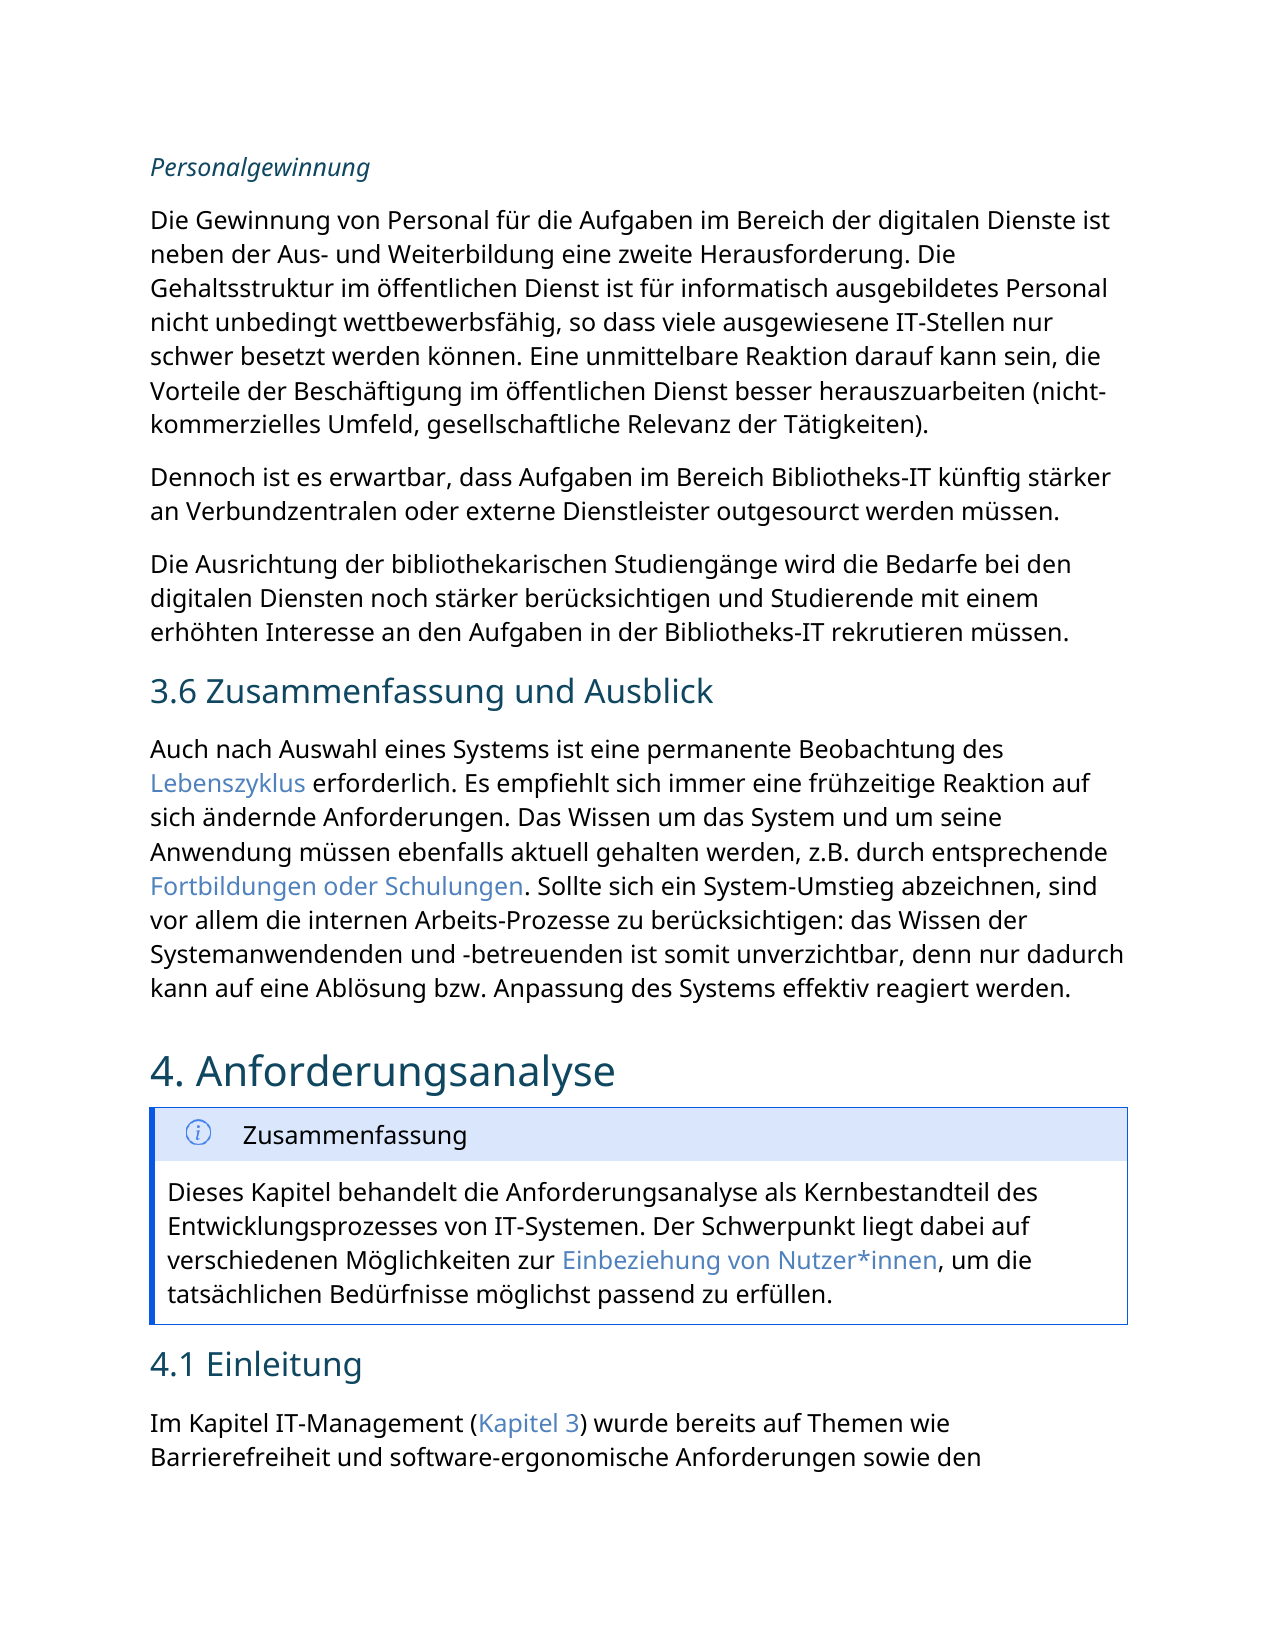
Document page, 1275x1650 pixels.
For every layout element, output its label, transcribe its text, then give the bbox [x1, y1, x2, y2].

text Die Gewinnung von Personal für die Aufgaben im Bereich der digitalen Dienste ist neben der Aus- und Weiterbildung eine zweite Herausforderung. Die Gehaltsstruktur im öffentlichen Dienst ist für informatisch ausgebildetes Personal nicht unbedingt wettbewerbsfähig, so dass viele ausgewiesene IT-Stellen nur schwer besetzt werden können. Eine unmittelbare Reaktion darauf kann sein, die Vorteile der Beschäftigung im öffentlichen Dienst besser herauszuarbeiten (nicht-kommerzielles Umfeld, gesellschaftliche Relevanz der Tätigkeiten). [150, 203, 1125, 441]
text Die Ausrichtung der bibliothekarischen Studiengänge wird die Bedarfe bei den digitalen Diensten noch stärker berücksichtigen und Studierende mit einem erhöhten Interesse an den Aufgaben in der Bibliotheks-IT rekrutieren müssen. [150, 547, 1125, 649]
text Dennoch ist es erwartbar, dass Aufgaben im Bereich Bibliotheks-IT künftig stärker an Verbundzentralen oder externe Dienstleister outgesourct werden müssen. [150, 460, 1125, 528]
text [150, 1405, 1125, 1473]
table_header Zusammenfassung [155, 1108, 1127, 1161]
subtitle 4.1 Einleitung [150, 1341, 1125, 1387]
picture [186, 1119, 211, 1145]
subtitle 3.6 Zusammenfassung und Ausblick [150, 668, 1125, 713]
subtitle 4. Anforderungsanalyse [150, 1042, 1125, 1099]
text Auch nach Auswahl eines Systems ist eine permanente Beobachtung des Lebenszyklus erforderlich. Es empfiehlt sich immer eine frühzeitige Reaktion auf sich ändernde Anforderungen. Das Wissen um das System und um seine Anwendung müssen ebenfalls aktuell gehalten werden, z.B. durch entsprechende Fortbildungen oder Schulungen. Sollte sich ein System-Umstieg abzeichnen, sind vor allem die internen Arbeits-Prozesse zu berücksichtigen: das Wissen der Systemanwendenden und -betreuenden ist somit unverzichtbar, denn nur dadurch kann auf eine Ablösung bzw. Anpassung des Systems effektiv reagiert werden. [150, 732, 1125, 1004]
subtitle Personalgewinnung [150, 150, 1125, 184]
table_cell Dieses Kapitel behandelt die Anforderungsanalyse als Kernbestandteil des Entwicklungsprozesses von IT-Systemen. Der Schwerpunkt liegt dabei auf verschiedenen Möglichkeiten zur Einbeziehung von Nutzer*innen, um die tatsächlichen Bedürfnisse möglichst passend zu erfüllen. [155, 1161, 1127, 1323]
